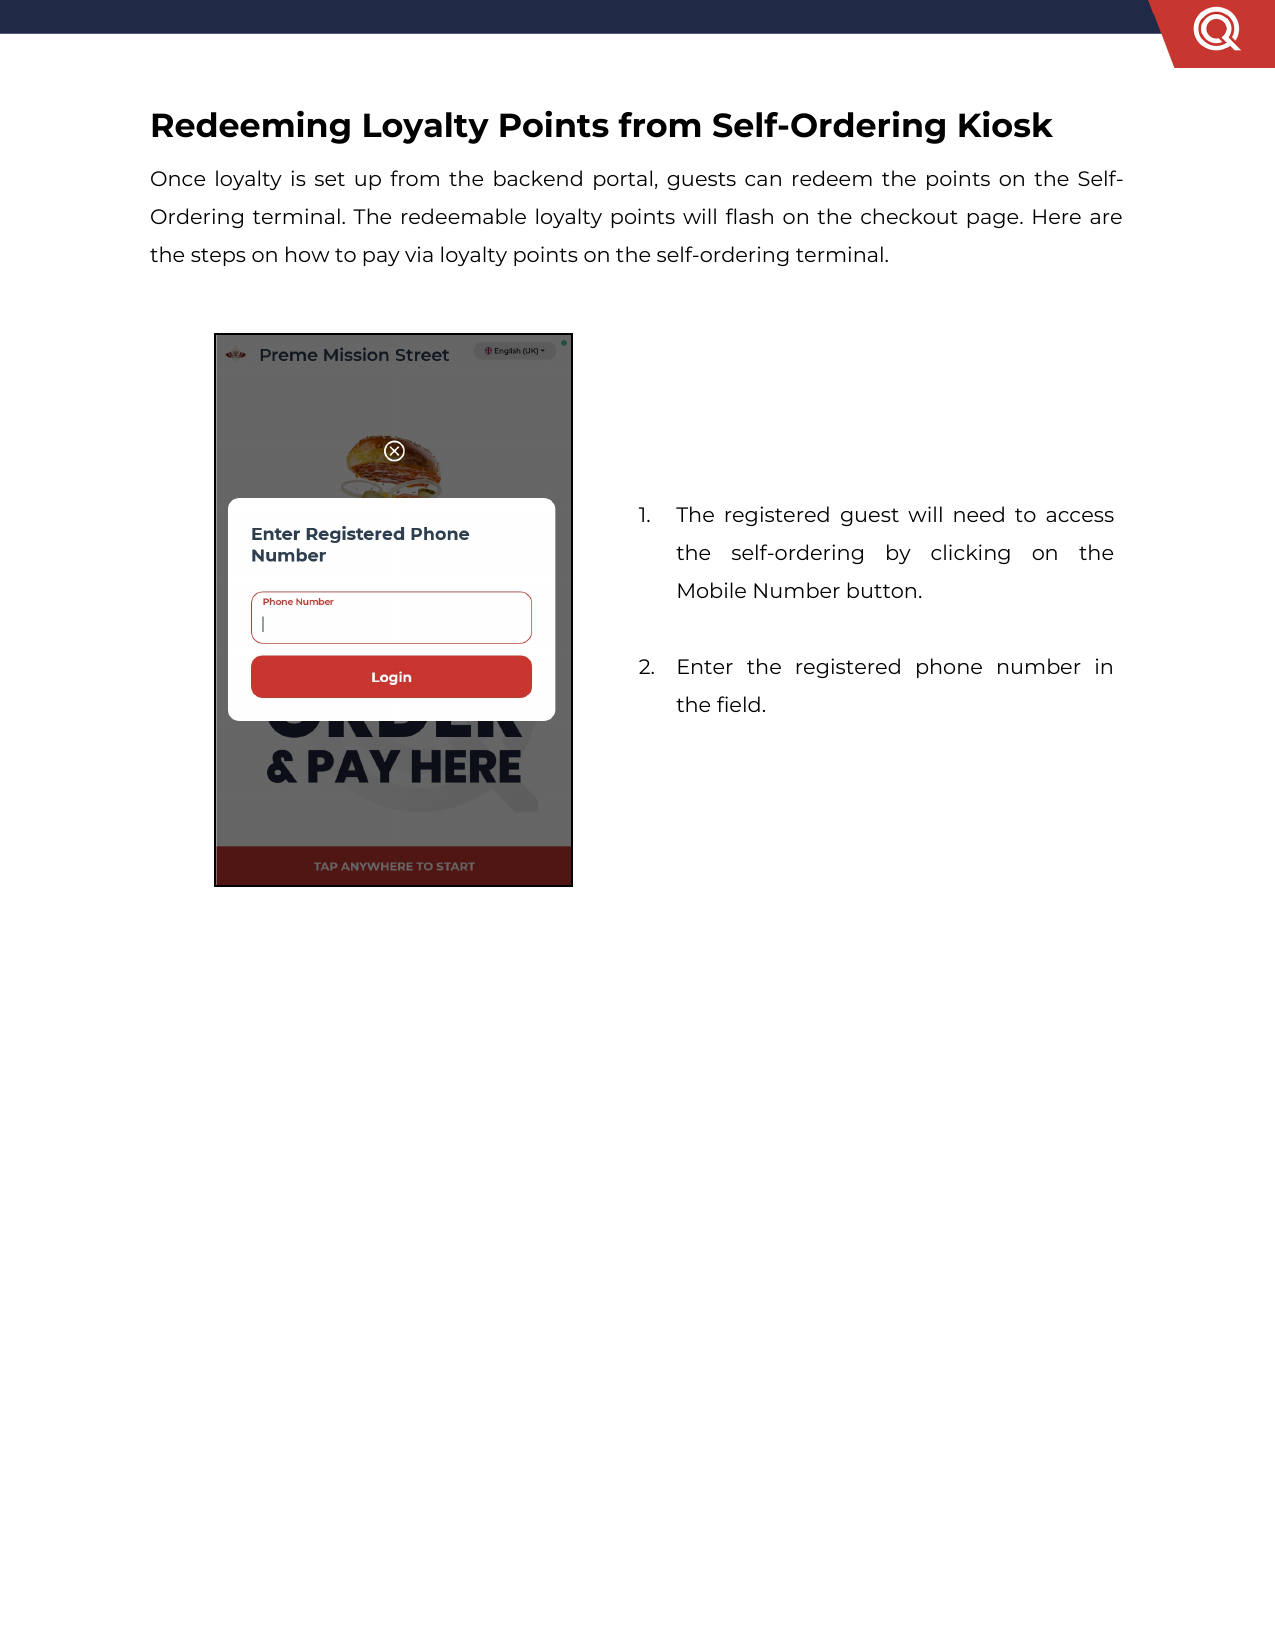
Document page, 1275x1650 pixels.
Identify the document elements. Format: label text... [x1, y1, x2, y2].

table_header [150, 323, 637, 911]
picture [216, 335, 571, 885]
picture [0, 0, 1275, 68]
table_header The registered guest will need to access the self-ordering by clicking on the Mobile Number button. Enter the registered phone number in the field. [638, 323, 1125, 911]
subtitle Redeeming Loyalty Points from Self-Ordering Kiosk [150, 105, 1125, 146]
text Once loyalty is set up from the backend portal, guests can redeem the points on the Self-Ordering terminal. The redeemable loyalty points will flash on the checkout page. Here are the steps on how to pay via loyalty points on the self-ordering terminal. [150, 166, 1125, 268]
